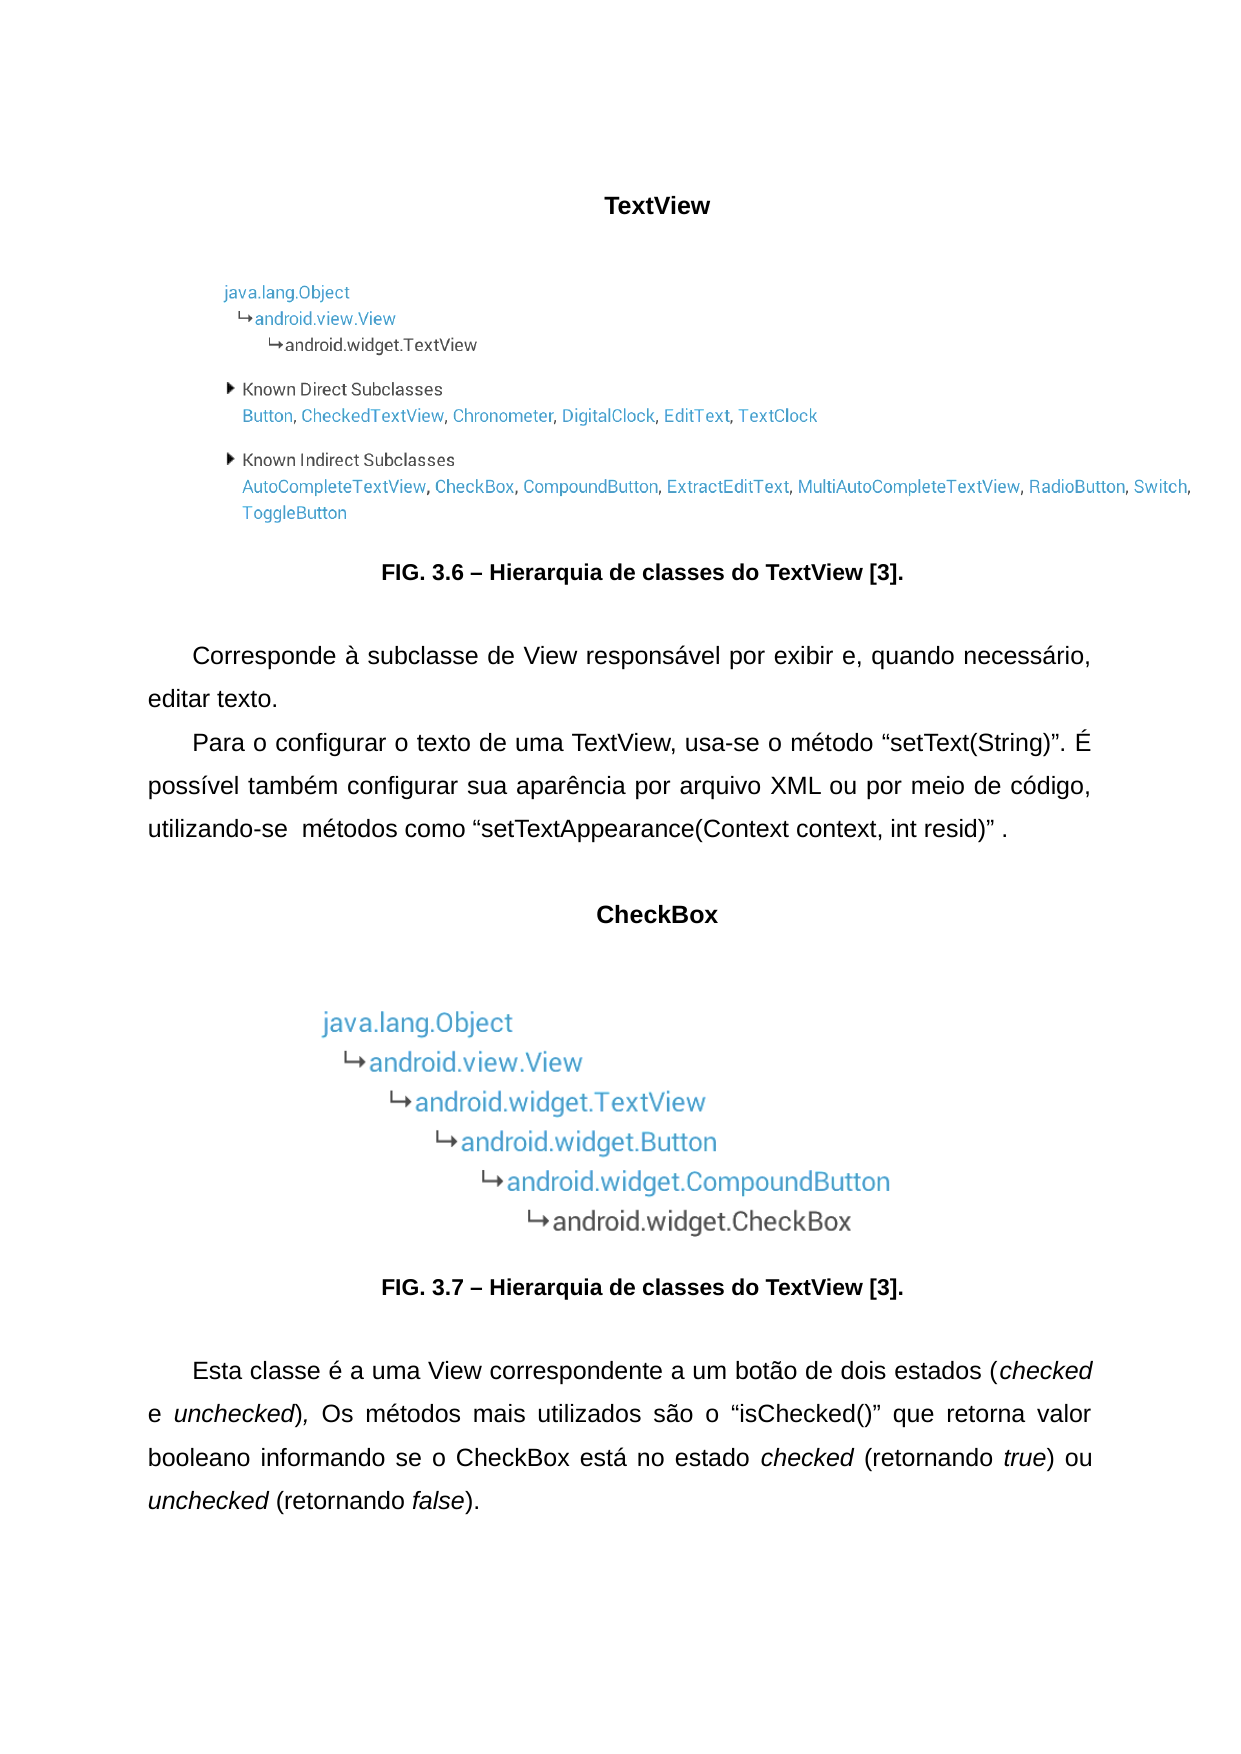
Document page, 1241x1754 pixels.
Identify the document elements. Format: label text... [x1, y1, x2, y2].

text TextView [148, 191, 1092, 219]
text FIG. .6 – Hierarquia de classes do TextView. [148, 1274, 1092, 1300]
text Esta classe é a uma View correspondente a um botão de dois estados (checked e unchecked), Os métodos mais utilizados são o “isChecked()” que retorna valor booleano informando se o CheckBox está no estado checked (retornando true) ou unchecked (retornando false). [148, 1356, 1092, 1514]
text CheckBox [148, 900, 1092, 929]
text FIG. .5 – Hierarquia de classes do TextView. [148, 559, 1092, 585]
picture [221, 276, 1231, 545]
text Para o configurar o texto de uma TextView, usa-se o método “setText(String)”. É possível também configurar sua aparência por arquivo XML ou por meio de código, utilizando-se métodos como “setTextAppearance(Context context, int resid)” . [148, 727, 1092, 842]
text Corresponde à subclasse de View responsável por exibir e, quando necessário, editar texto. [148, 641, 1092, 713]
picture [308, 986, 1005, 1260]
